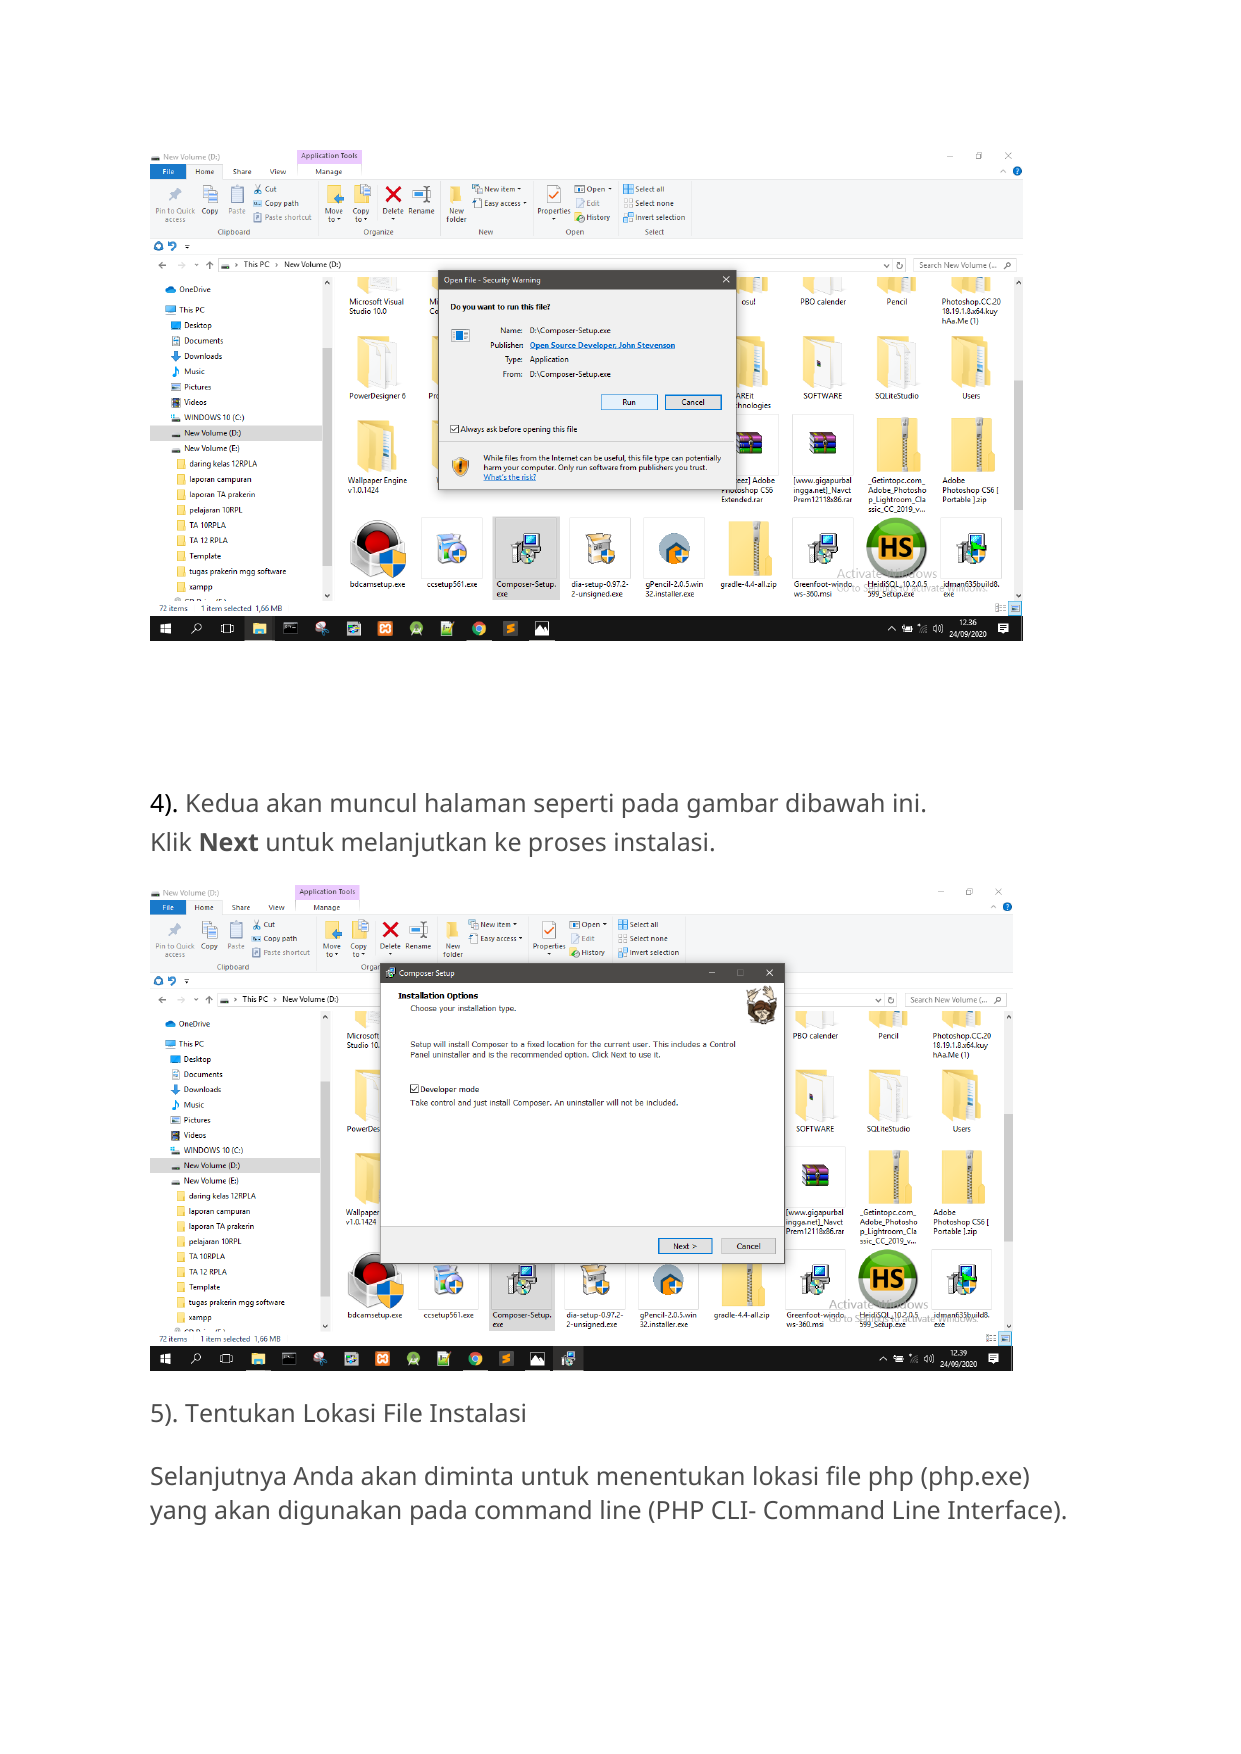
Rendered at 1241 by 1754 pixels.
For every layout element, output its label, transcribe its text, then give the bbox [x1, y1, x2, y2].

text 4). Kedua akan muncul halaman seperti pada gambar dibawah ini. Klik Next untuk melanjutkan ke proses instalasi. [150, 786, 1090, 859]
text 5). Tentukan Lokasi File Instalasi [150, 1395, 1090, 1429]
text Selanjutnya Anda akan diminta untuk menentukan lokasi file php (php.exe) yang akan digunakan pada command line (PHP CLI- Command Line Interface). [150, 1459, 1090, 1527]
picture [150, 885, 1013, 1371]
picture [150, 150, 1023, 641]
